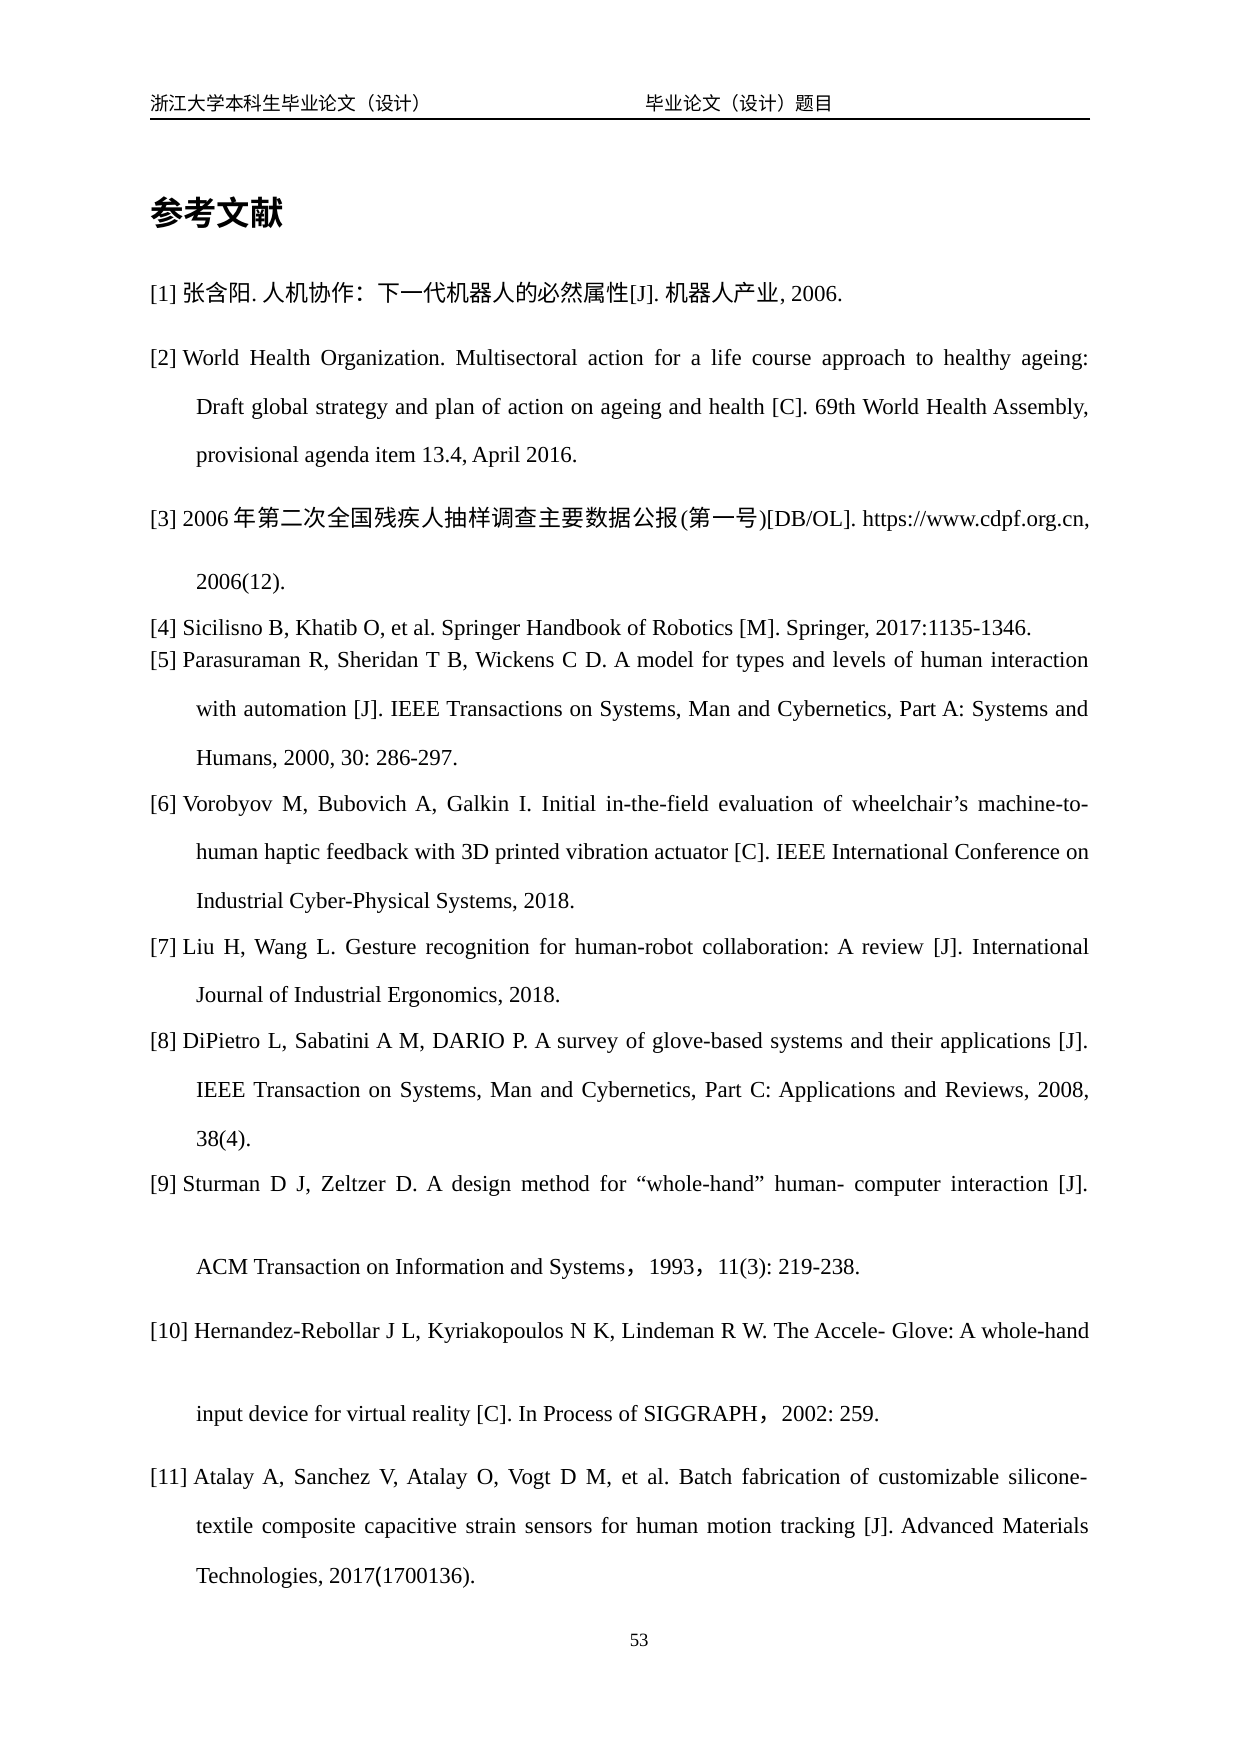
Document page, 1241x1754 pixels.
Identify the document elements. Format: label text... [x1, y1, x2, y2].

list Liu H, Wang L. Gesture recognition for human-robot collaboration: A review [J]. International Journal of Industrial Ergonomics, 2018. [150, 930, 1090, 1011]
list DiPietro L, Sabatini A M, DARIO P. A survey of glove-based systems and their applications [J]. IEEE Transaction on Systems, Man and Cybernetics, Part C: Applications and Reviews, 2008, 38(4). [150, 1024, 1090, 1154]
list Sicilisno B, Khatib O, et al. Springer Handbook of Robotics [M]. Springer, 2017:1135-1346. [150, 611, 1090, 643]
list Hernandez-Rebollar J L, Kyriakopoulos N K, Lindeman R W. The Accele- Glove: A whole-hand input device for virtual reality [C]. In Process of SIGGRAPH，2002: 259. [150, 1314, 1090, 1444]
list Parasuraman R, Sheridan T B, Wickens C D. A model for types and levels of human interaction with automation [J]. IEEE Transactions on Systems, Man and Cybernetics, Part A: Systems and Humans, 2000, 30: 286-297. [150, 643, 1090, 773]
list Atalay A, Sanchez V, Atalay O, Vogt D M, et al. Batch fabrication of customizable silicone-textile composite capacitive strain sensors for human motion tracking [J]. Advanced Materials Technologies, 2017(1700136). [150, 1460, 1090, 1590]
list 张含阳. 人机协作：下一代机器人的必然属性[J]. 机器人产业, 2006. [150, 259, 1090, 324]
list 2006年第二次全国残疾人抽样调查主要数据公报(第一号)[DB/OL]. https://www.cdpf.org.cn, 2006(12). [150, 484, 1090, 598]
list World Health Organization. Multisectoral action for a life course approach to healthy ageing: Draft global strategy and plan of action on ageing and health [C]. 69th World Health Assembly, provisional agenda item 13.4, April 2016. [150, 341, 1090, 471]
subtitle 参考文献 [150, 178, 1090, 243]
list Vorobyov M, Bubovich A, Galkin I. Initial in-the-field evaluation of wheelchair’s machine-to-human haptic feedback with 3D printed vibration actuator [C]. IEEE International Conference on Industrial Cyber-Physical Systems, 2018. [150, 787, 1090, 917]
list Sturman D J, Zeltzer D. A design method for “whole-hand” human- computer interaction [J]. ACM Transaction on Information and Systems，1993，11(3): 219-238. [150, 1167, 1090, 1297]
